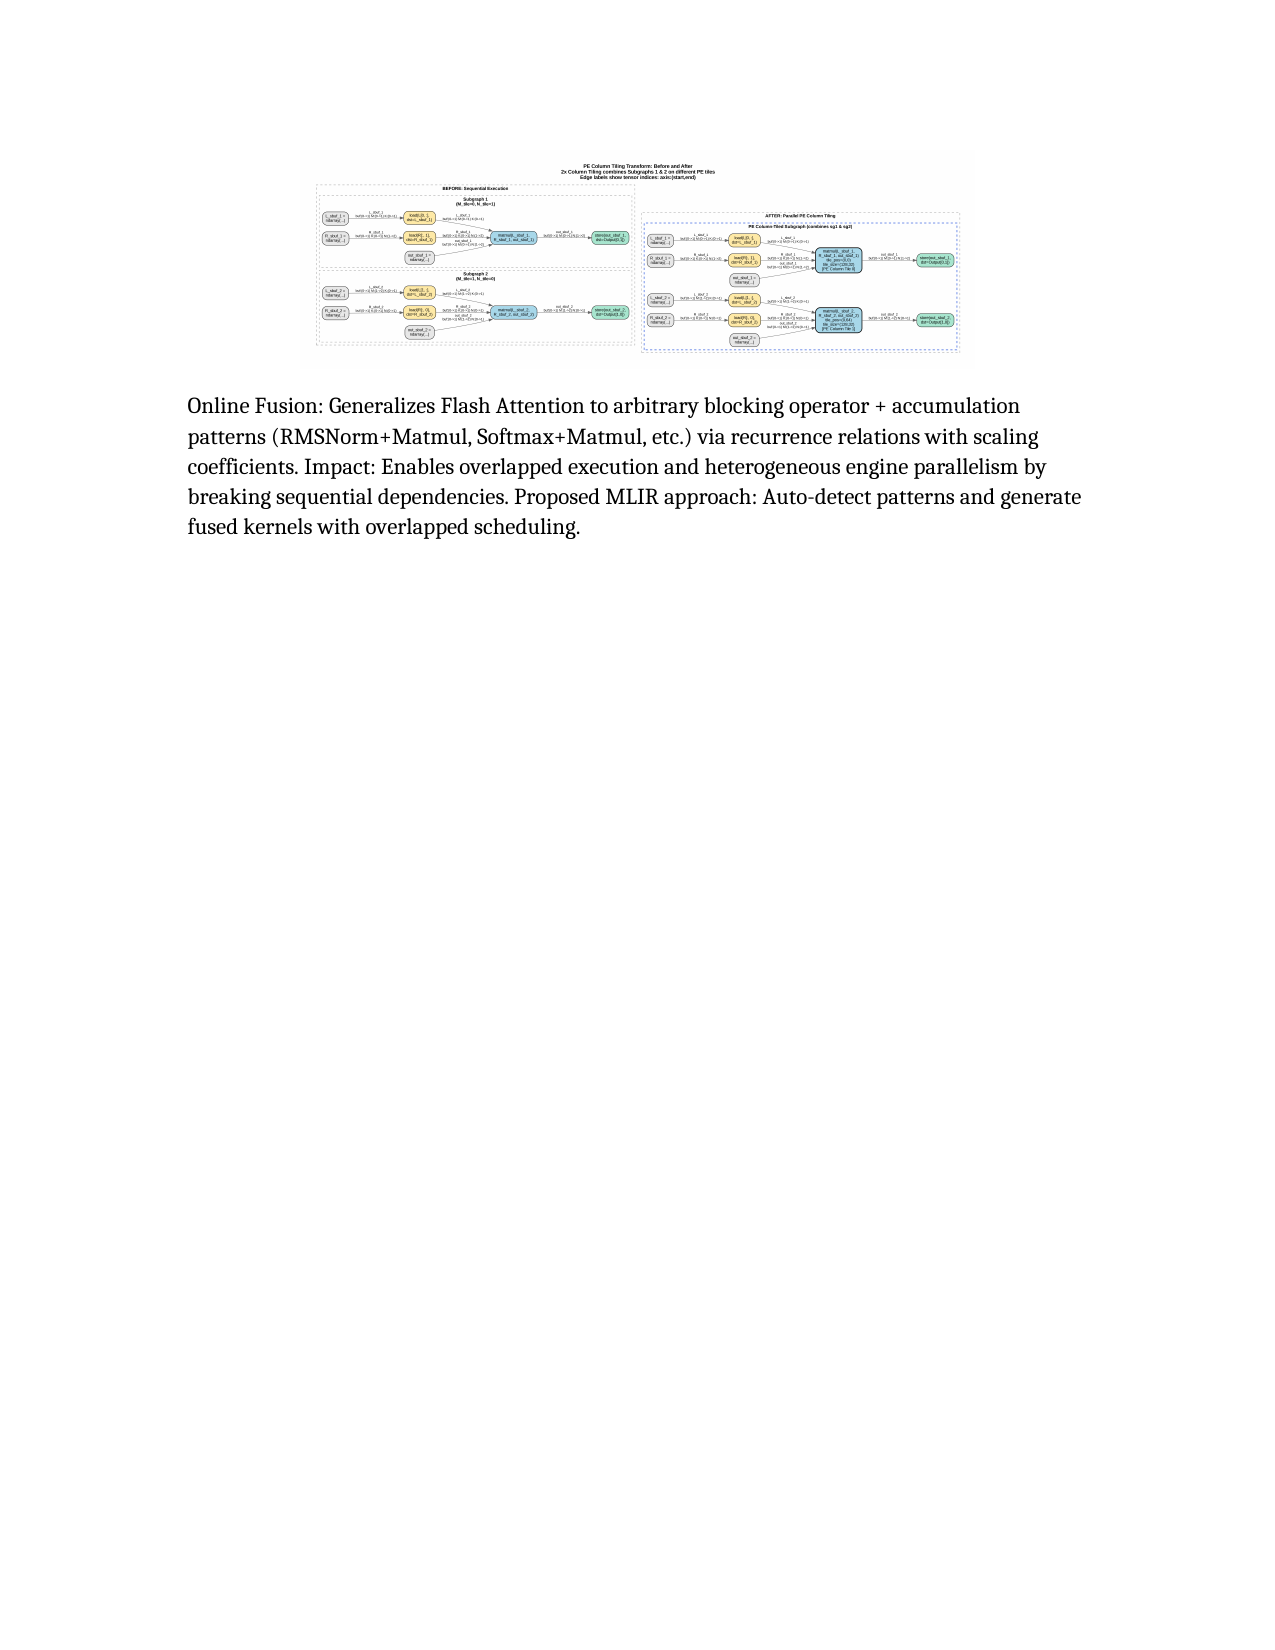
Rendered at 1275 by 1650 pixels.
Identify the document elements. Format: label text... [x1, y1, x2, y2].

text Online Fusion: Generalizes Flash Attention to arbitrary blocking operator + accumulation patterns (RMSNorm+Matmul, Softmax+Matmul, etc.) via recurrence relations with scaling coefficients. Impact: Enables overlapped execution and heterogeneous engine parallelism by breaking sequential dependencies. Proposed MLIR approach: Auto-detect patterns and generate fused kernels with overlapped scheduling. [187, 393, 1087, 541]
picture [300, 150, 976, 369]
